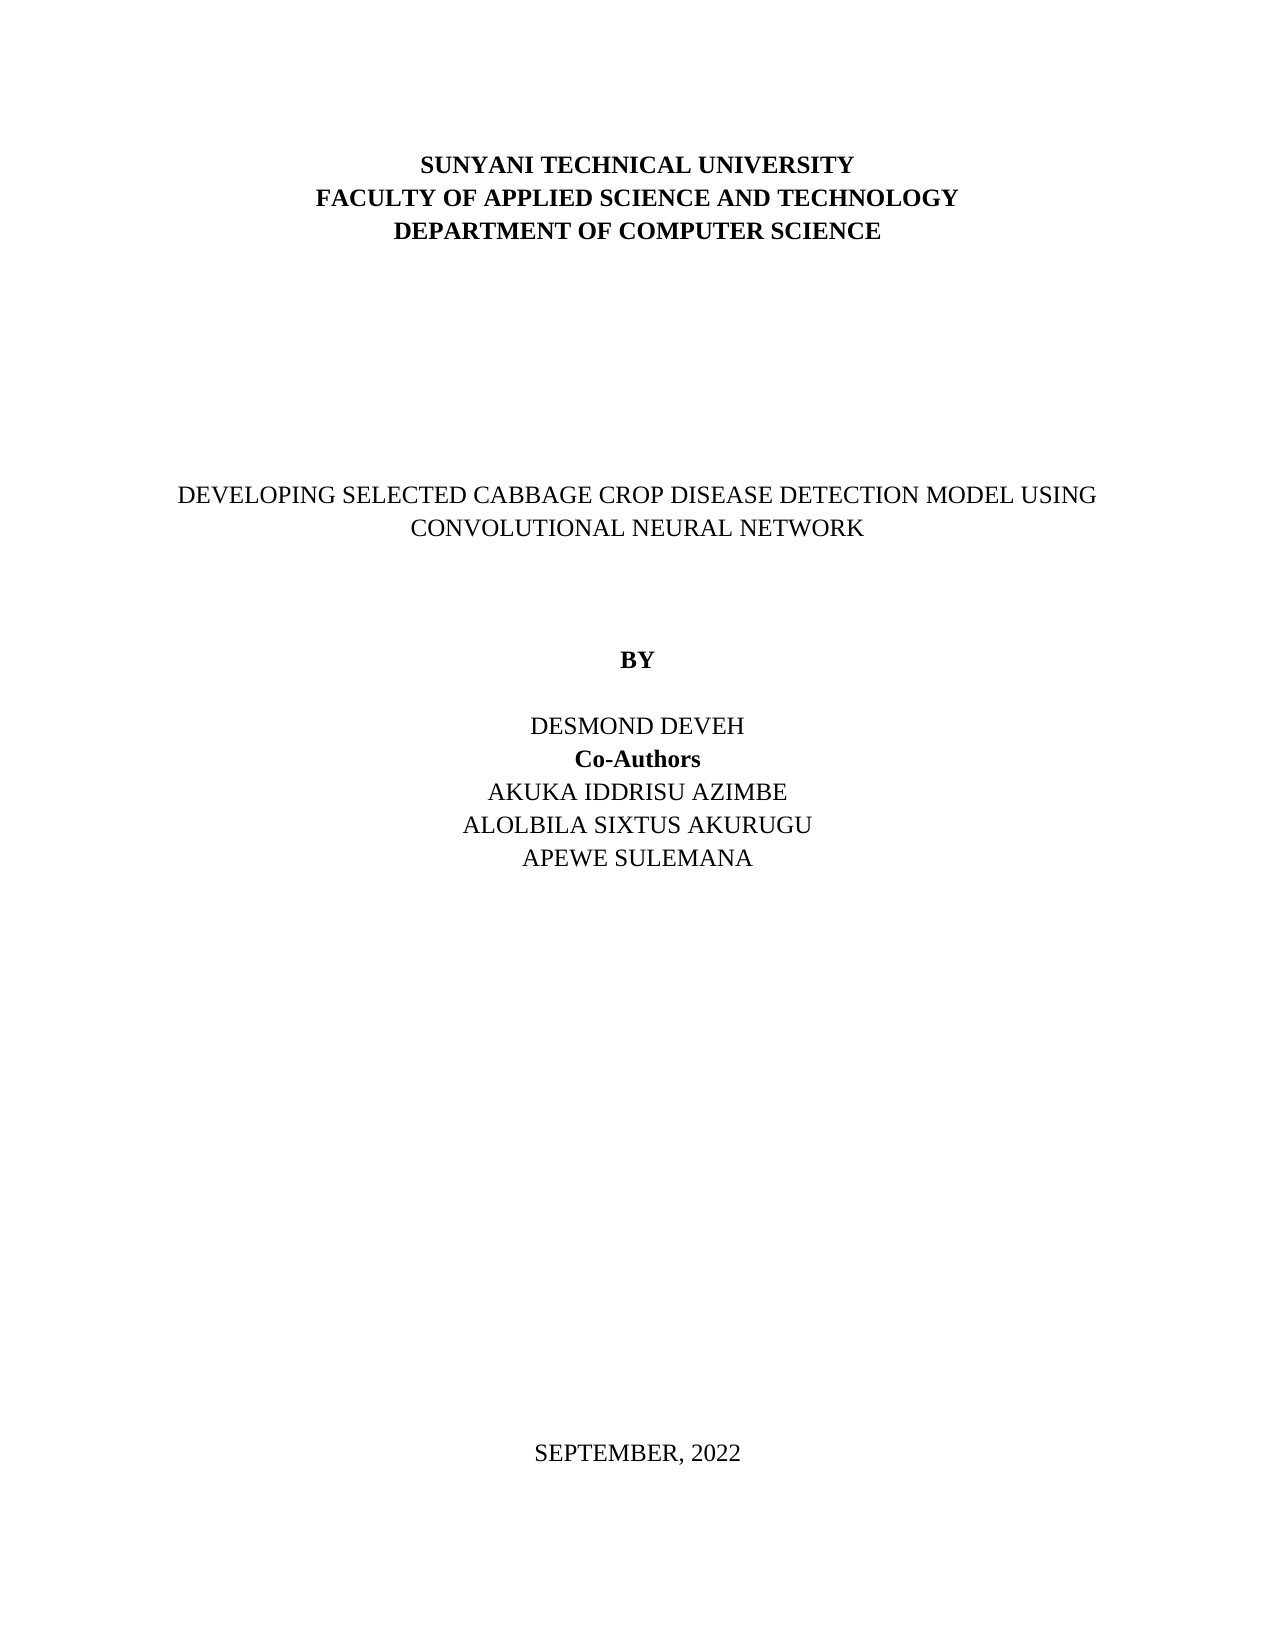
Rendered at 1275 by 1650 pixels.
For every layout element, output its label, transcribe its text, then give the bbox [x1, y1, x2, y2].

text AKUKA IDDRISU AZIMBE [150, 777, 1125, 806]
text Co-Authors [150, 744, 1125, 773]
text DESMOND DEVEH [150, 711, 1125, 740]
text ALOLBILA SIXTUS AKURUGU [150, 810, 1125, 839]
text APEWE SULEMANA [150, 843, 1125, 872]
text BY [150, 645, 1125, 674]
text FACULTY OF APPLIED SCIENCE AND TECHNOLOGY [150, 183, 1125, 212]
text DEPARTMENT OF COMPUTER SCIENCE [150, 216, 1125, 245]
text SEPTEMBER, 2022 [150, 1438, 1125, 1467]
text DEVELOPING SELECTED CABBAGE CROP DISEASE DETECTION MODEL USING CONVOLUTIONAL NEURAL NETWORK [150, 480, 1125, 542]
text SUNYANI TECHNICAL UNIVERSITY [150, 150, 1125, 179]
